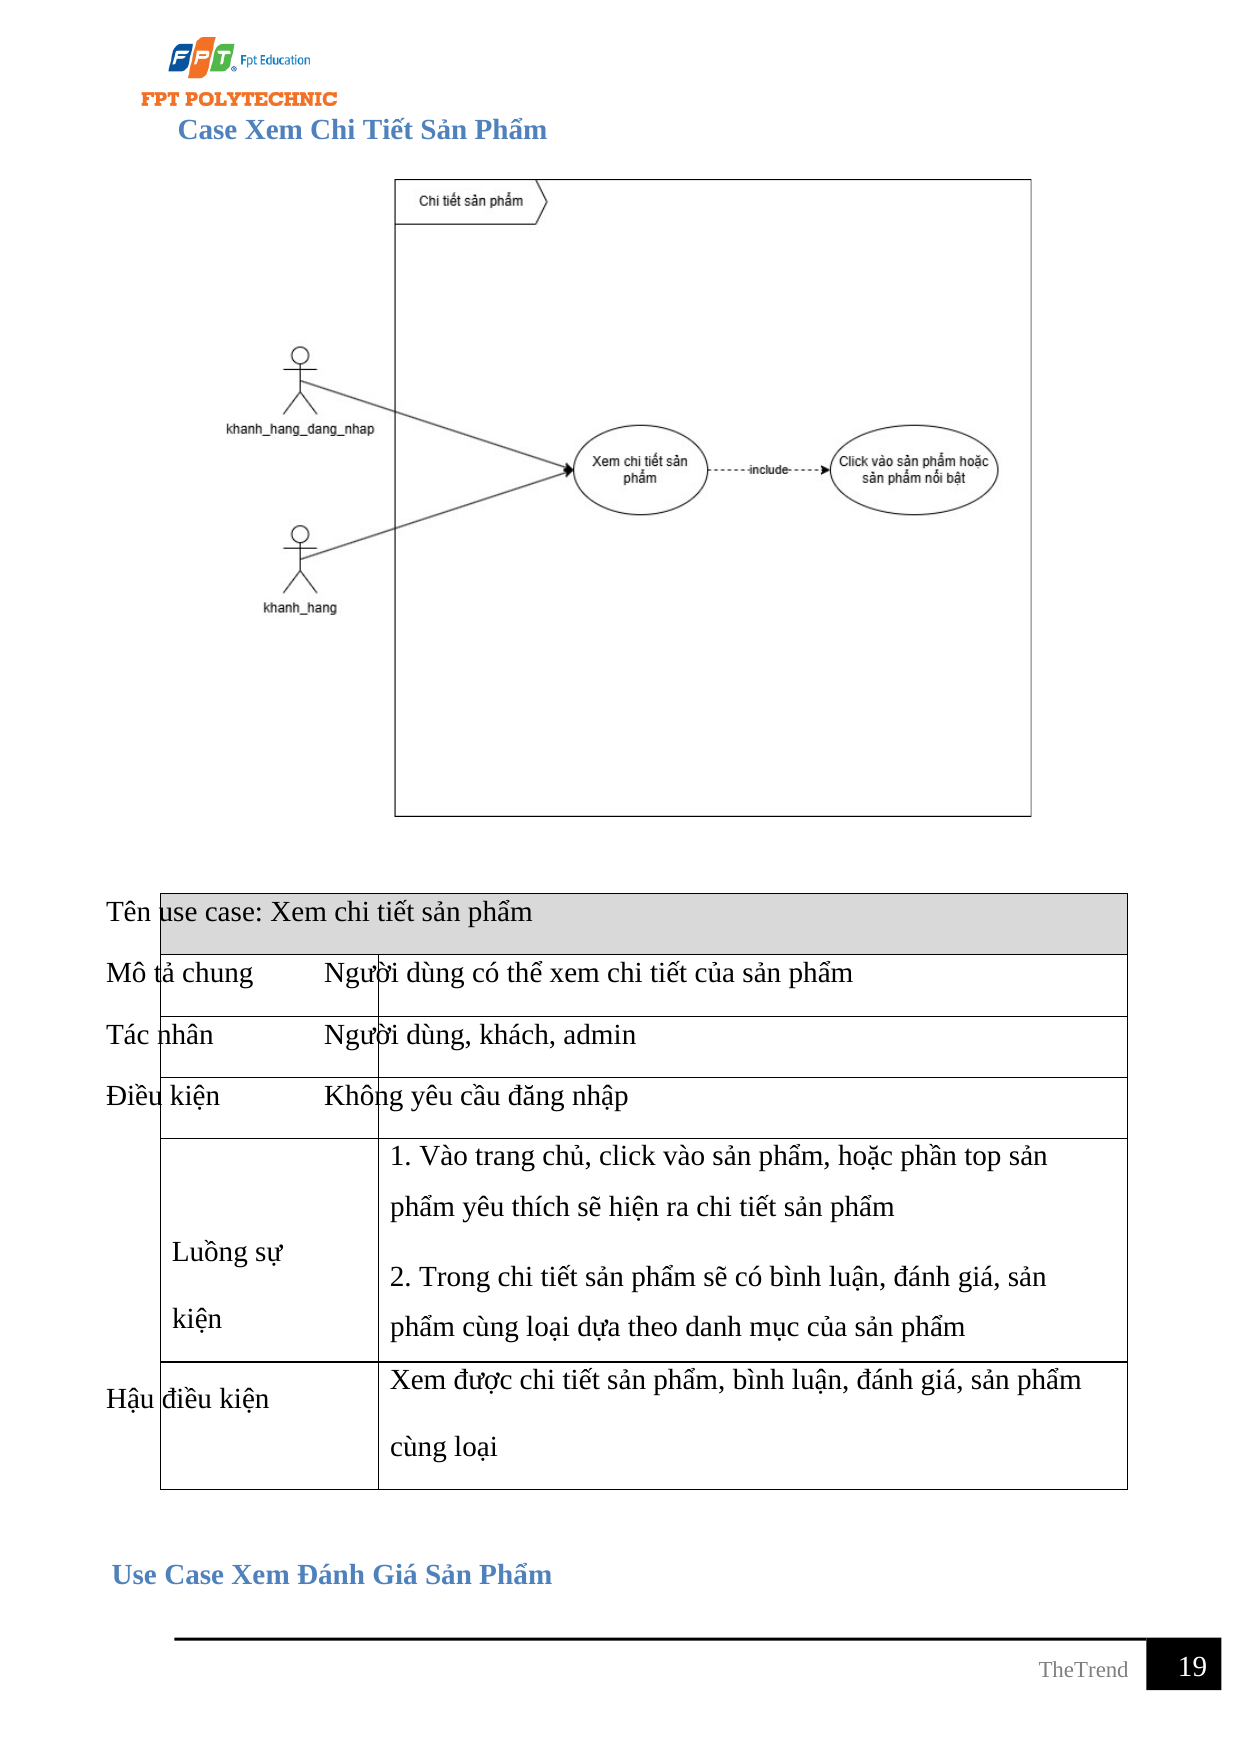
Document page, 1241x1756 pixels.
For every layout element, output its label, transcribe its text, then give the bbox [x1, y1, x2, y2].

table_cell Không yêu cầu đăng nhập [379, 1078, 1127, 1137]
picture [226, 179, 1032, 817]
picture [141, 37, 337, 106]
table_cell Xem được chi tiết sản phẩm, bình luận, đánh giá, sản phẩm cùng loại [379, 1363, 1127, 1489]
table_cell Mô tả chung [161, 955, 378, 1016]
table_cell Người dùng, khách, admin [379, 1017, 1127, 1077]
table_cell Luồng sự kiện [161, 1139, 378, 1361]
table_header Tên use case: Xem chi tiết sản phẩm [161, 894, 1127, 954]
table_cell Điều kiện [161, 1078, 378, 1137]
table_cell Người dùng có thể xem chi tiết của sản phẩm [379, 955, 1127, 1016]
table_cell Vào trang chủ, click vào sản phẩm, hoặc phần top sản phẩm yêu thích sẽ hiện ra chi tiết sản phẩm Trong chi tiết sản phẩm sẽ có bình luận, đánh giá, sản phẩm cùng loại dựa theo danh mục của sản phẩm [379, 1139, 1127, 1361]
table_cell Tác nhân [161, 1017, 378, 1077]
text Use Case Xem Đánh Giá Sản Phẩm [111, 1557, 1146, 1591]
table_cell Hậu điều kiện [161, 1363, 378, 1489]
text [111, 112, 1146, 146]
